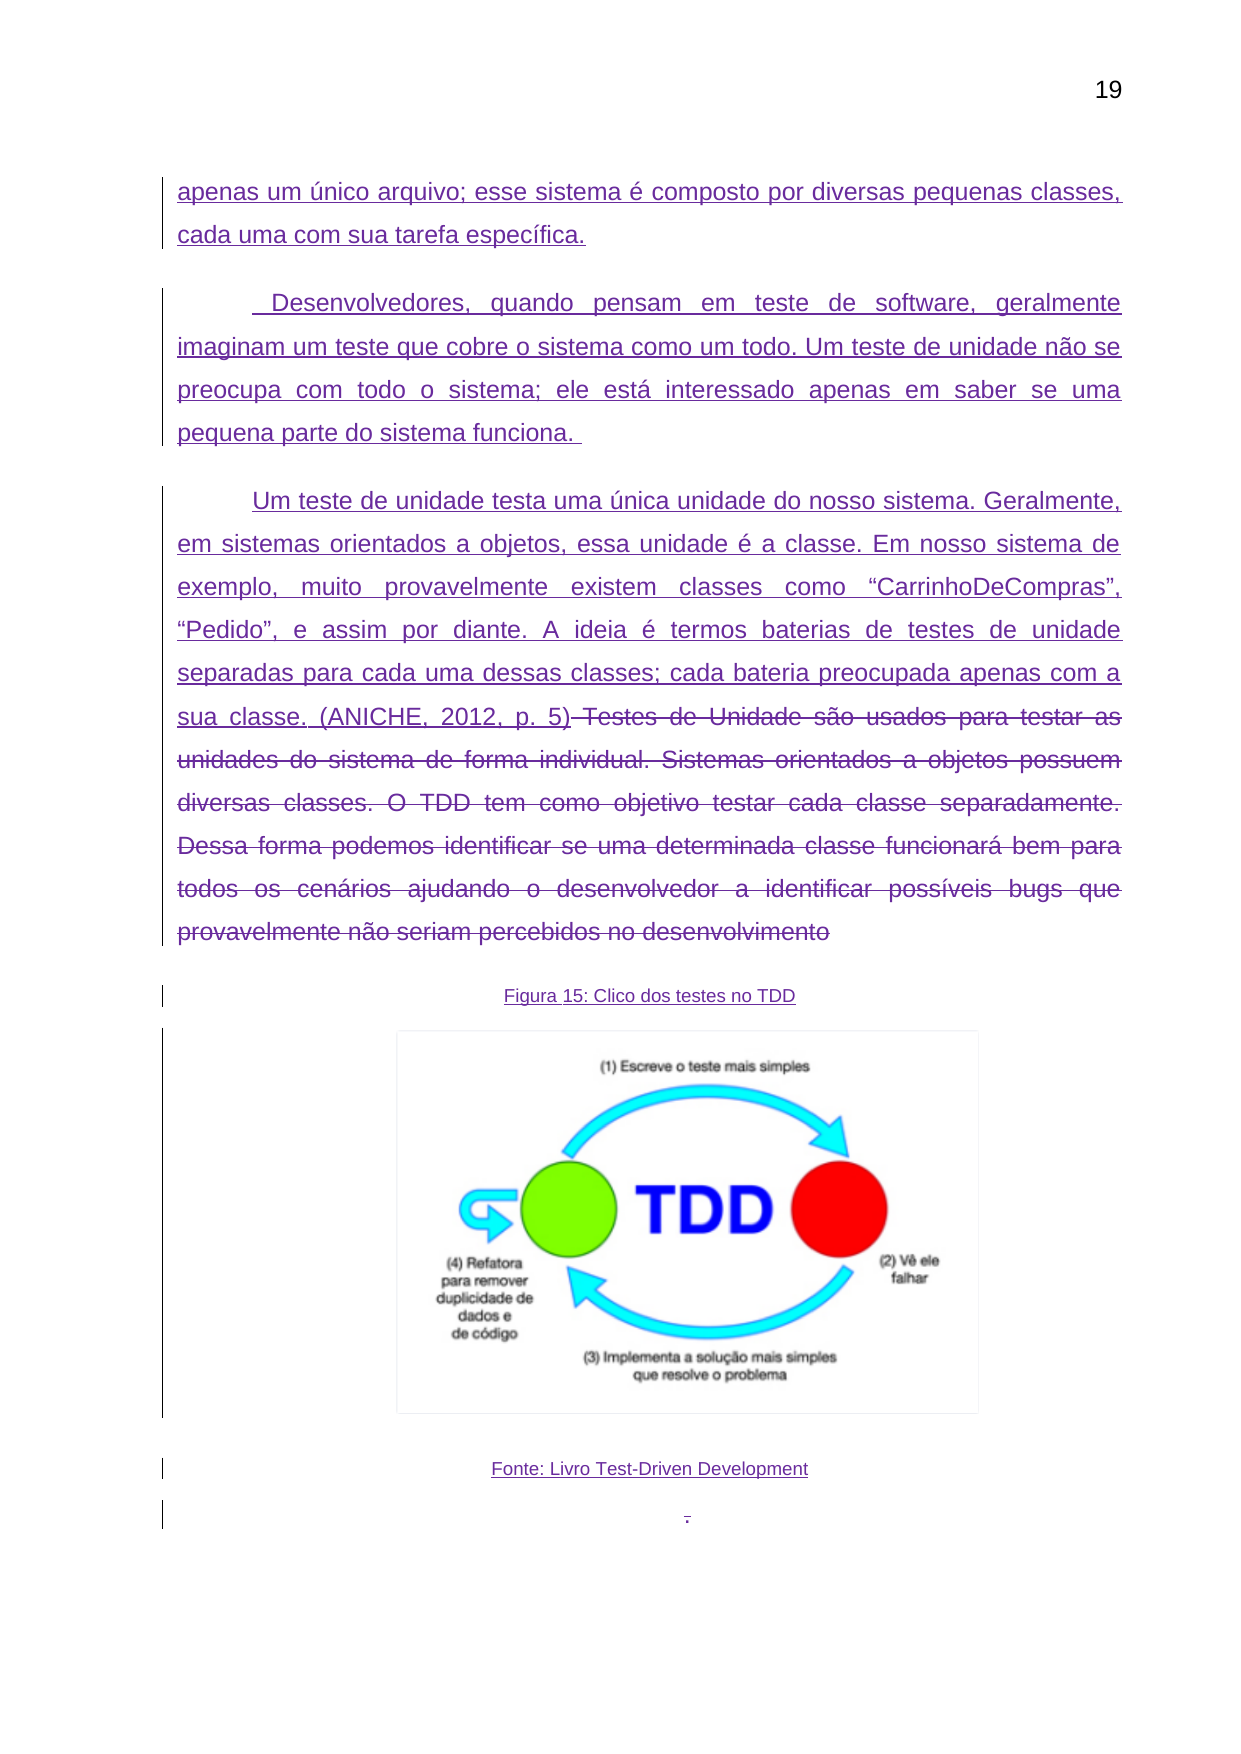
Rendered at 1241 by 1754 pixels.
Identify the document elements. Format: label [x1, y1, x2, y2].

picture [400, 1034, 976, 1411]
